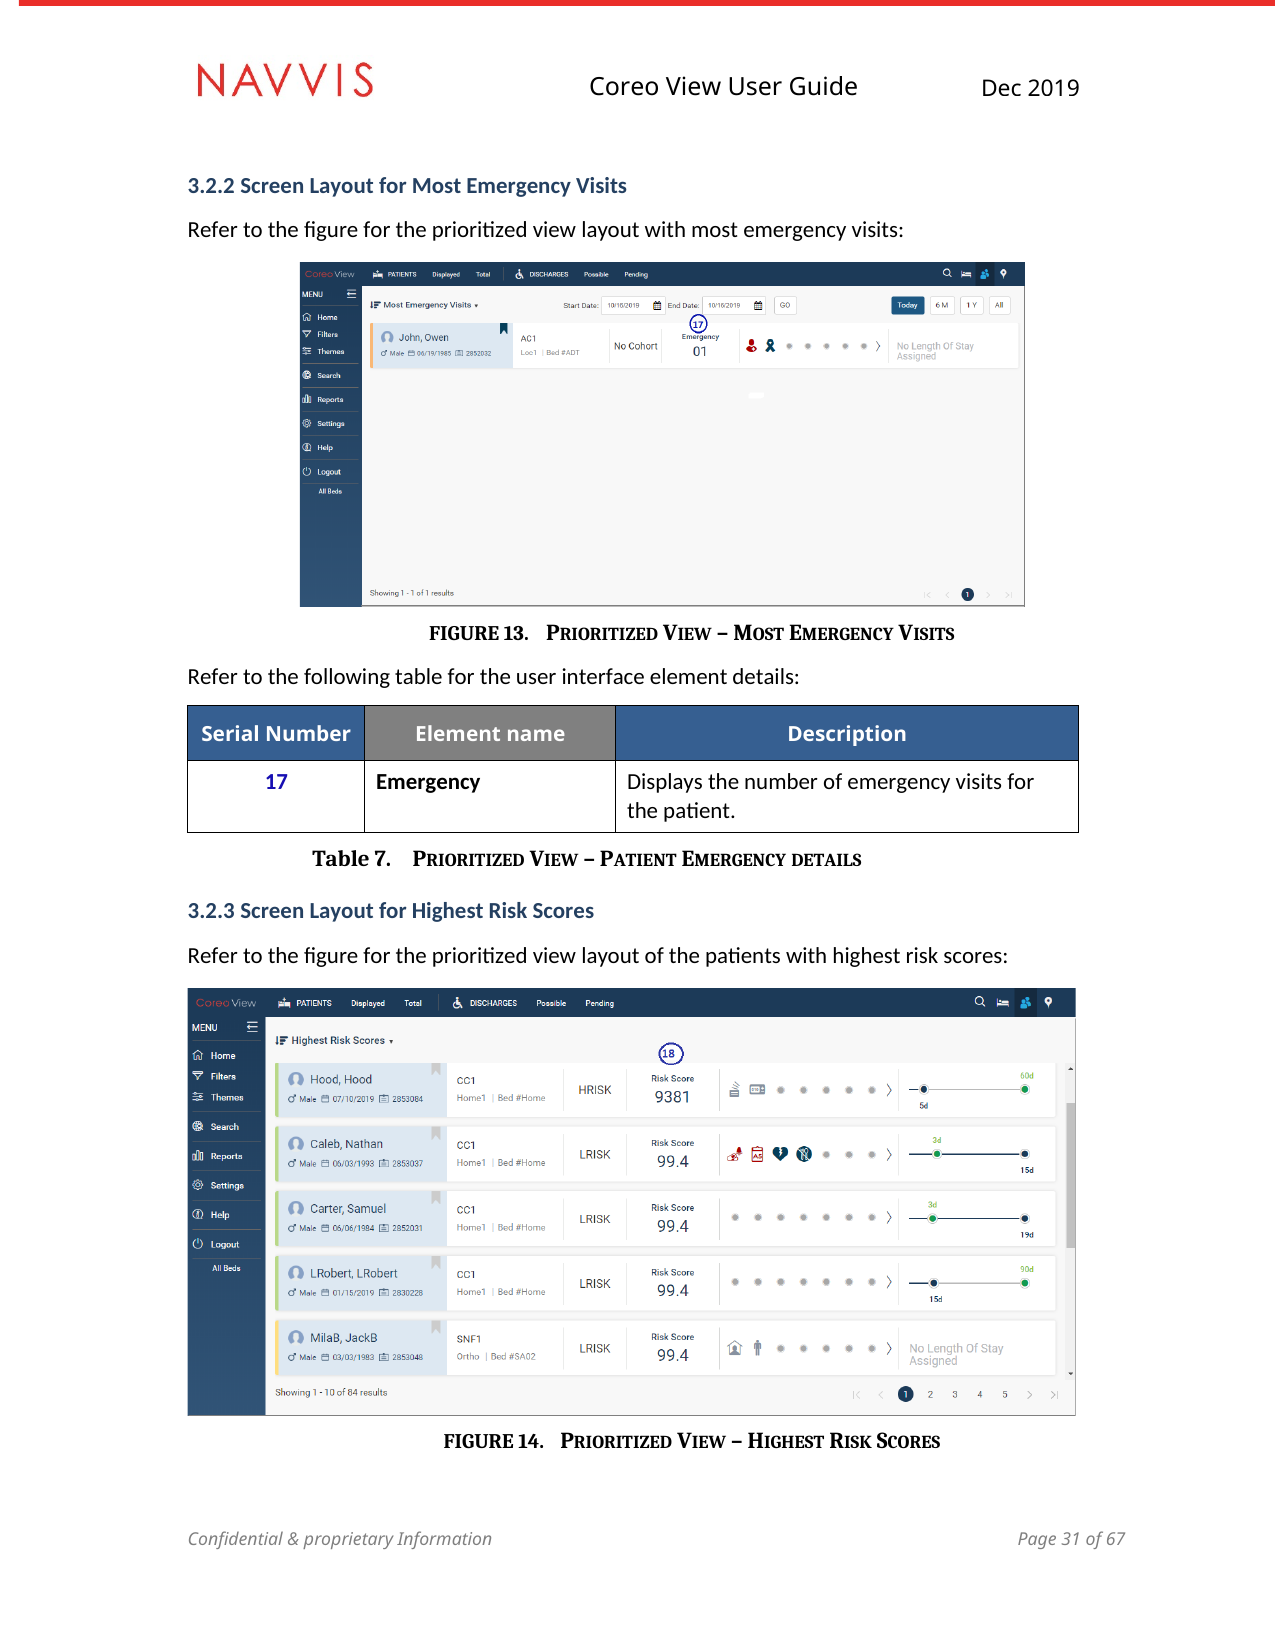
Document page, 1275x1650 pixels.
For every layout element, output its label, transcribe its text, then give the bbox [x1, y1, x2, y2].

table_header Serial Number [188, 706, 364, 760]
table_cell Emergency [365, 761, 615, 832]
subtitle Screen Layout for Most Emergency Visits [187, 171, 1087, 199]
picture [187, 988, 1076, 1416]
text Prioritized View – Most Emergency Visits [296, 619, 1087, 646]
subtitle Screen Layout for Highest Risk Scores [187, 897, 1087, 924]
text Prioritized View – Patient Emergency details [312, 846, 1087, 872]
table_header Description [616, 706, 1078, 760]
table_header Element name [365, 706, 615, 760]
picture [187, 55, 383, 104]
text Refer to the figure for the prioritized view layout of the patients with highest risk scores: [187, 941, 1087, 969]
table_cell 17 [188, 761, 364, 832]
picture [299, 262, 1025, 607]
text Prioritized View – Highest Risk Scores [296, 1428, 1087, 1454]
text Refer to the figure for the prioritized view layout with most emergency visits: [187, 216, 1087, 243]
table_cell Displays the number of emergency visits for the patient. [616, 761, 1078, 832]
text Refer to the following table for the user interface element details: [187, 662, 1087, 690]
